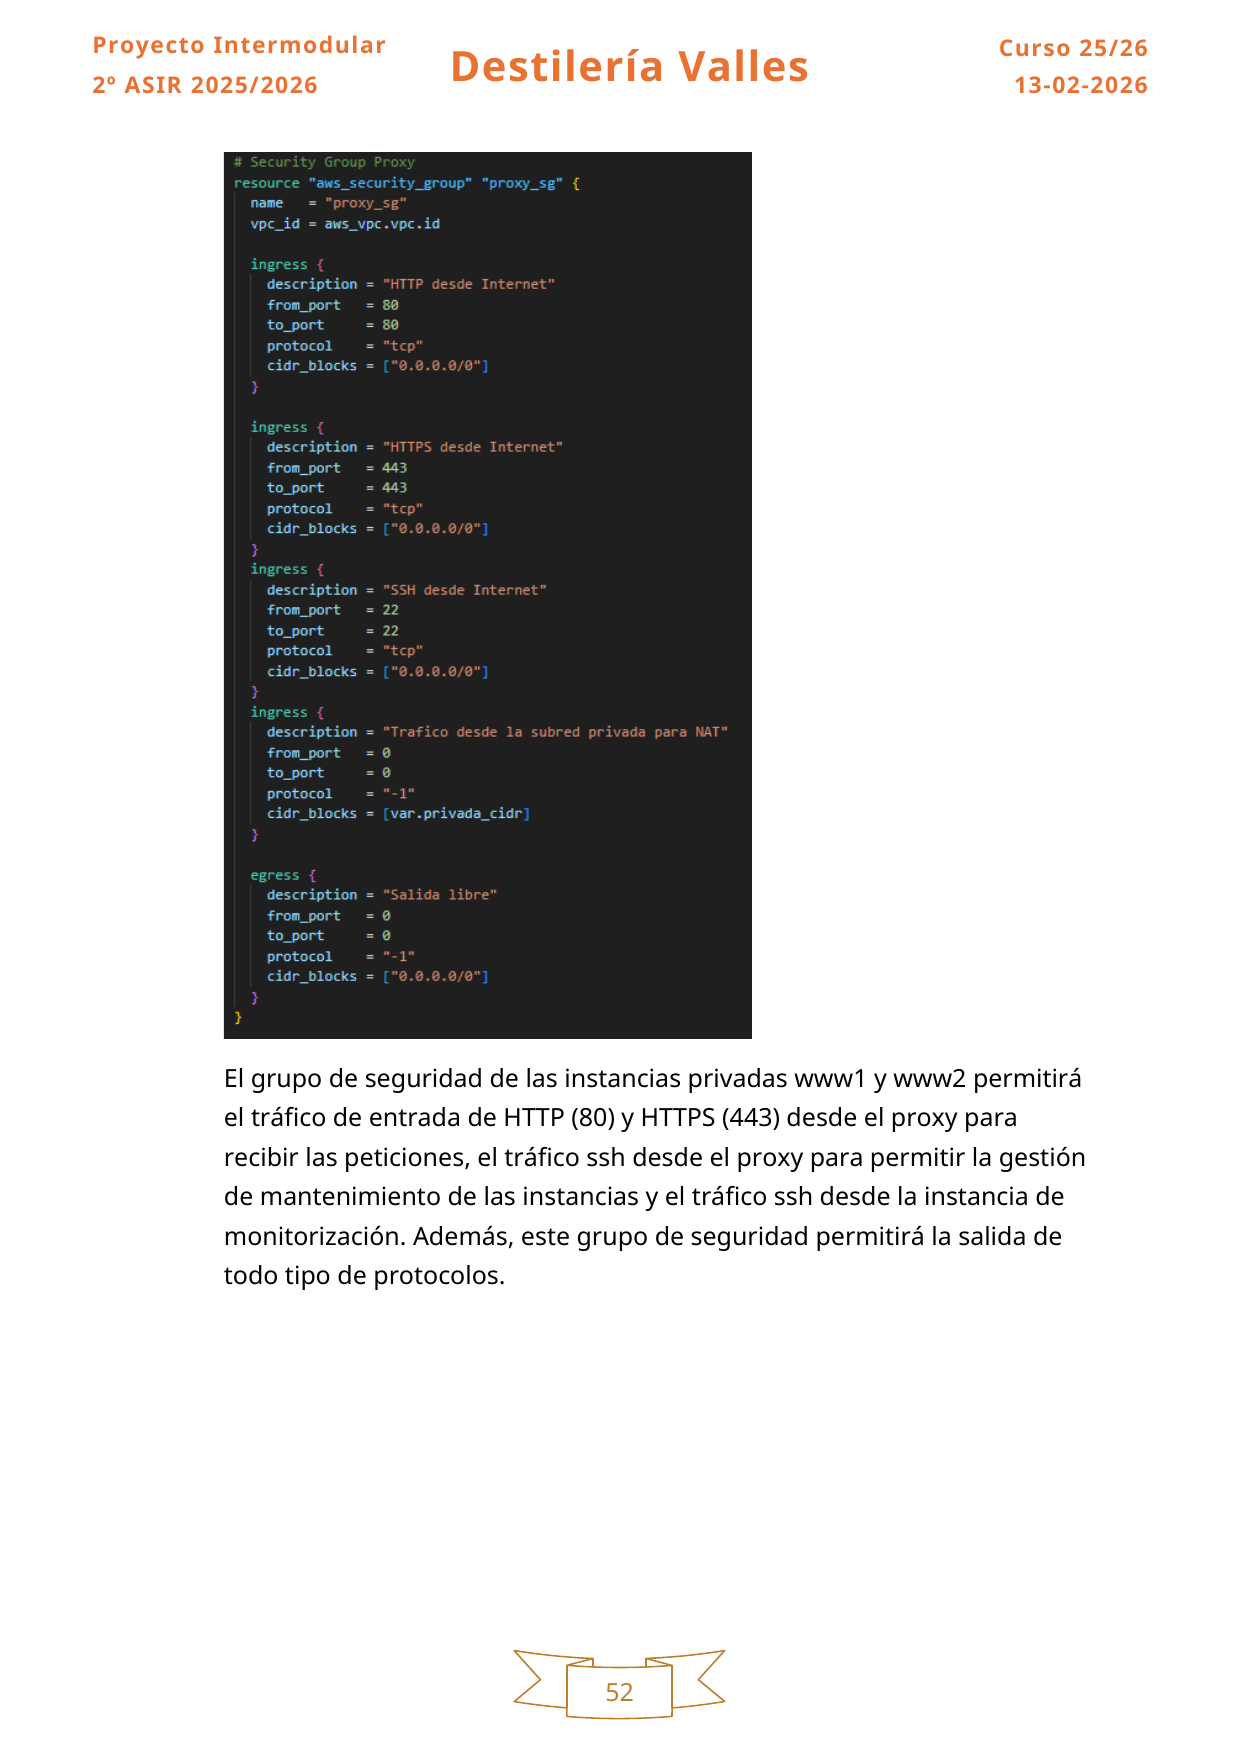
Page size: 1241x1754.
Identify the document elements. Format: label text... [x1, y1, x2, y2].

picture [223, 152, 752, 1039]
text El grupo de seguridad de las instancias privadas www1 y www2 permitirá el tráfico de entrada de HTTP (80) y HTTPS (443) desde el proxy para recibir las peticiones, el tráfico ssh desde el proxy para permitir la gestión de mantenimiento de las instancias y el tráfico ssh desde la instancia de monitorización. Además, este grupo de seguridad permitirá la salida de todo tipo de protocolos. [224, 1060, 1090, 1292]
